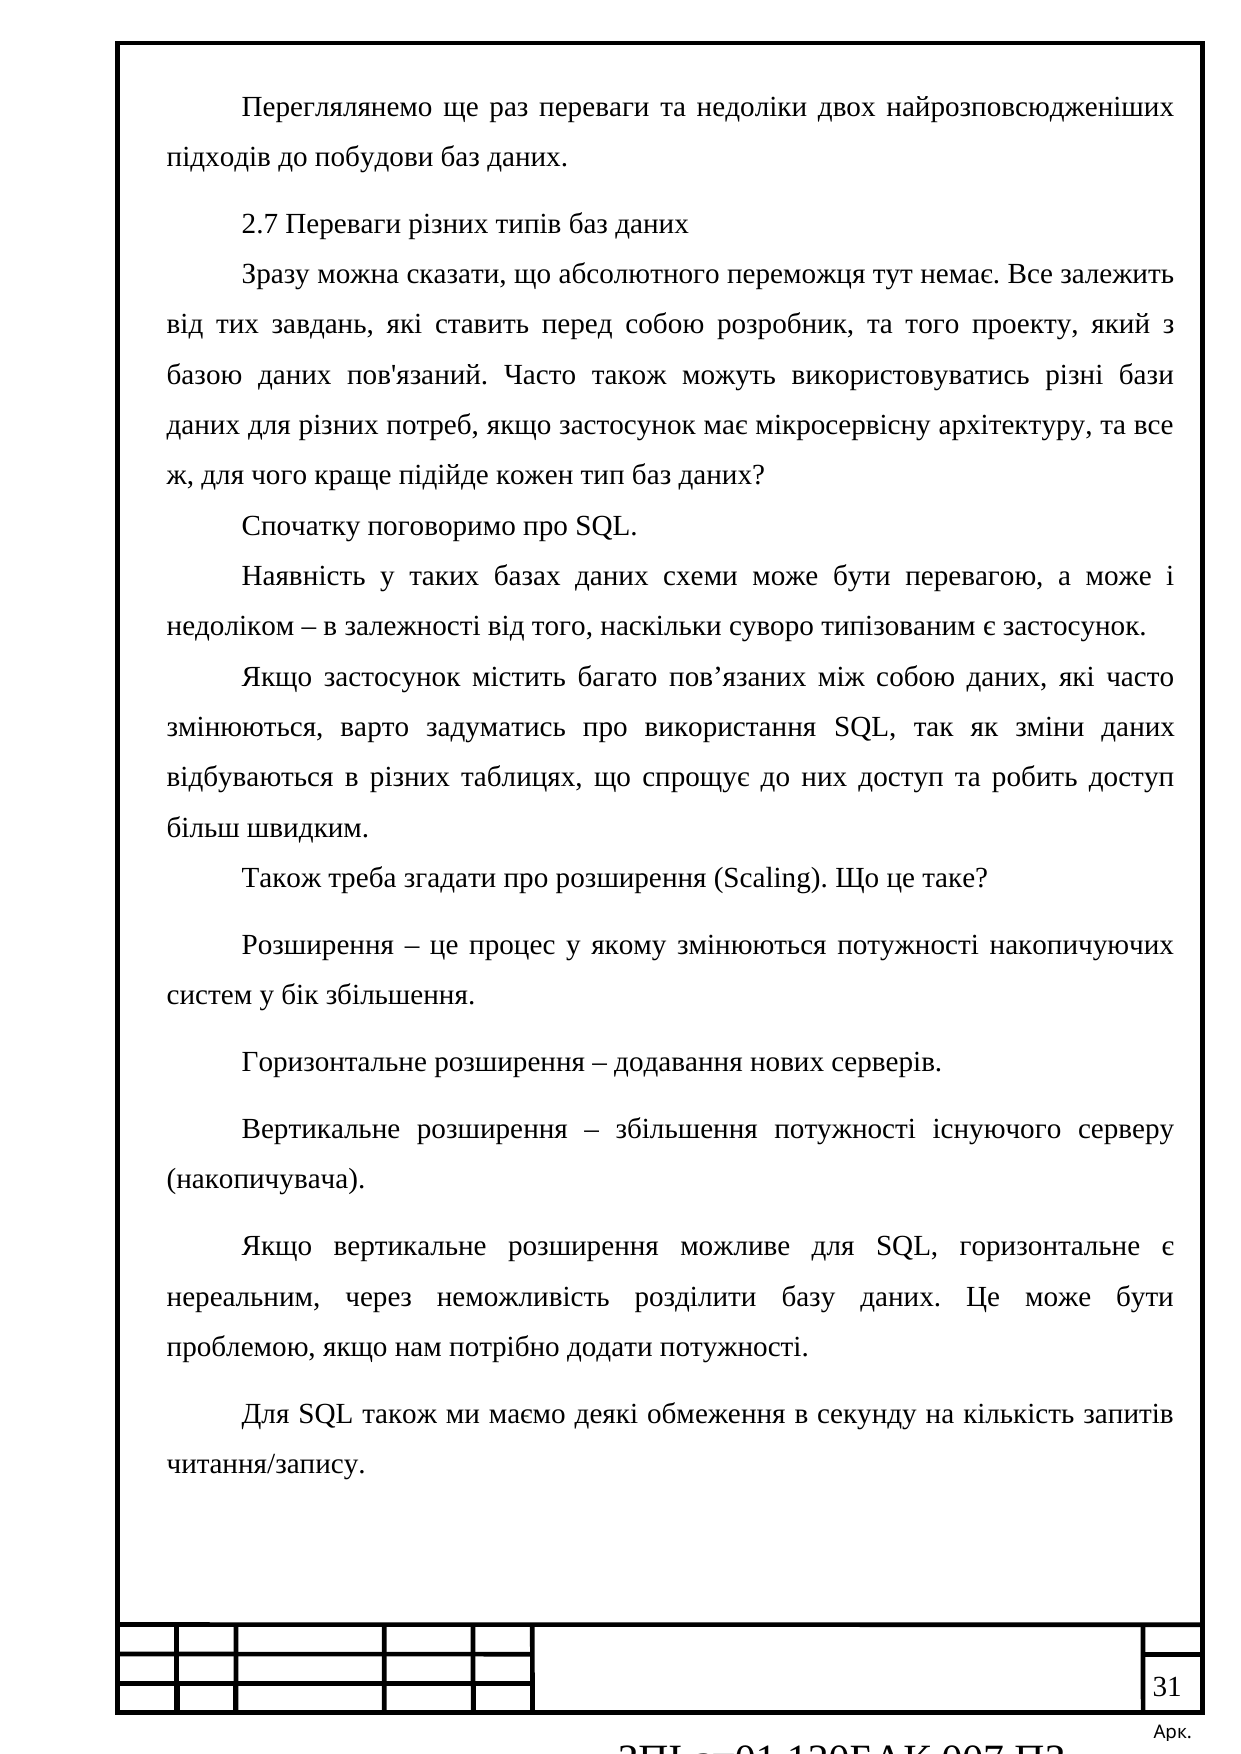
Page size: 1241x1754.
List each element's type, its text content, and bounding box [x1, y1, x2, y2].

text Вертикальне розширення – збільшення потужності існуючого серверу (накопичувача). [166, 1111, 1175, 1195]
text Якщо вертикальне розширення можливе для SQL, горизонтальне є нереальним, через неможливість розділити базу даних. Це може бути проблемою, якщо нам потрібно додати потужності. [166, 1228, 1175, 1363]
text Для SQL також ми маємо деякі обмеження в секунду на кількість запитів читання/запису. [166, 1396, 1175, 1480]
text Наявність у таких базах даних схеми може бути перевагою, а може і недоліком – в залежності від того, наскільки суворо типізованим є застосунок. [166, 558, 1175, 642]
text Розширення – це процес у якому змінюються потужності накопичуючих систем у бік збільшення. [166, 927, 1175, 1011]
text Переглялянемо ще раз переваги та недоліки двох найрозповсюдженіших підходів до побудови баз даних. [166, 89, 1175, 172]
text Якщо застосунок містить багато пов’язаних між собою даних, які часто змінюються, варто задуматись про використання SQL, так як зміни даних відбуваються в різних таблицях, що спрощує до них доступ та робить доступ більш швидким. [166, 659, 1175, 843]
text Горизонтальне розширення – додавання нових серверів. [166, 1044, 1175, 1078]
text Зразу можна сказати, що абсолютного переможця тут немає. Все залежить від тих завдань, які ставить перед собою розробник, та того проекту, який з базою даних пов'язаний. Часто також можуть використовуватись різні бази даних для різних потреб, якщо застосунок має мікросервісну архітектуру, та все ж, для чого краще підійде кожен тип баз даних? [166, 256, 1175, 491]
text 2.7 Переваги різних типів баз даних [166, 206, 1175, 239]
text Спочатку поговоримо про SQL. [166, 508, 1175, 541]
text Також треба згадати про розширення (Scaling). Що це таке? [166, 860, 1175, 893]
